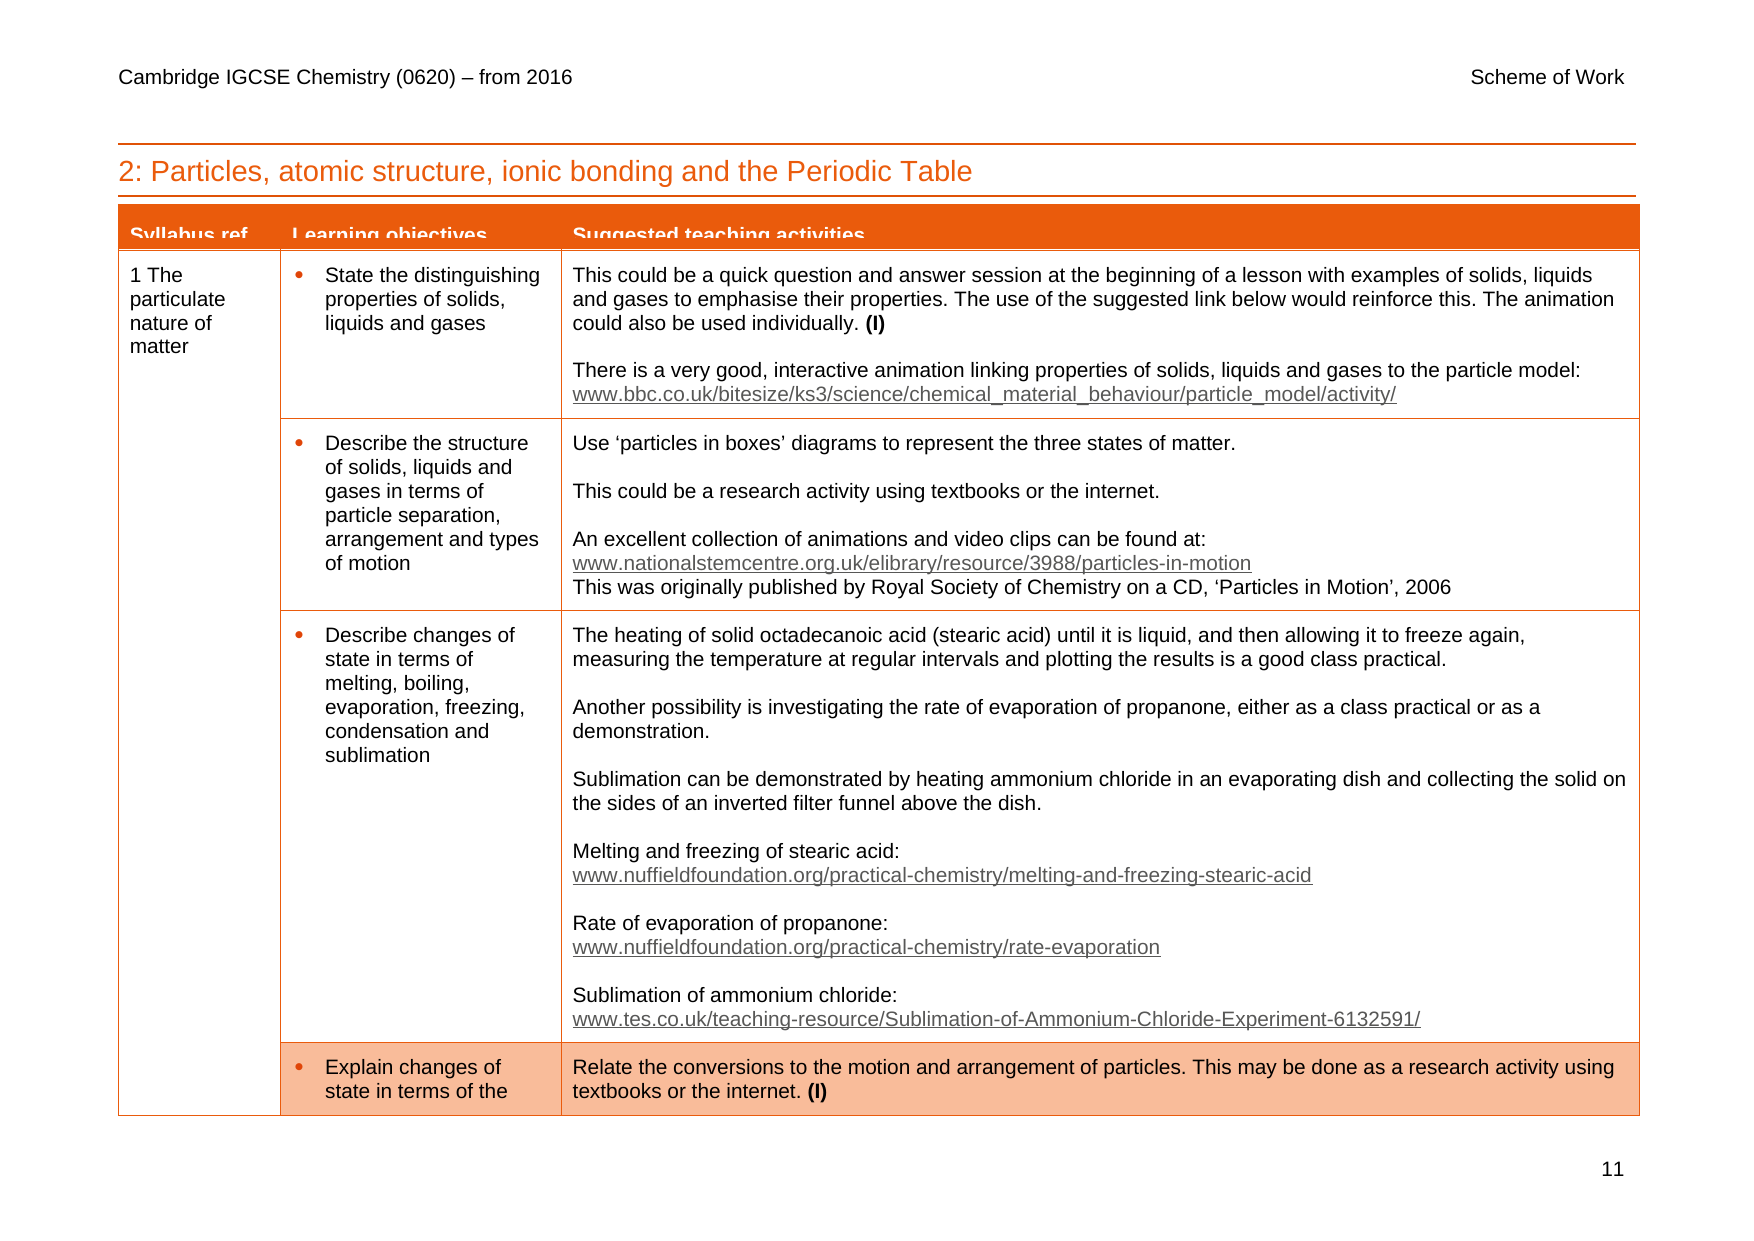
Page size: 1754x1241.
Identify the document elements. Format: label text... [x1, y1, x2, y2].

table_header Syllabus ref. [119, 205, 280, 249]
table_cell State the distinguishing properties of solids, liquids and gases [281, 251, 561, 418]
table_header Suggested teaching activities [562, 205, 1639, 249]
table_cell 1 The particulate nature of matter [119, 251, 280, 1115]
table_cell Use ‘particles in boxes’ diagrams to represent the three states of matter. This could be a research activity using textbooks or the internet. An excellent collection of animations and video clips can be found at: www.nationalstemcentre.org.uk/elibrary/resource/3988/particles-in-motion This was originally published by Royal Society of Chemistry on a CD, ‘Particles in Motion’, 2006 [562, 419, 1639, 610]
table_cell This could be a quick question and answer session at the beginning of a lesson with examples of solids, liquids and gases to emphasise their properties. The use of the suggested link below would reinforce this. The animation could also be used individually. (I) There is a very good, interactive animation linking properties of solids, liquids and gases to the particle model: www.bbc.co.uk/bitesize/ks3/science/chemical_material_behaviour/particle_model/activity/ [562, 251, 1639, 418]
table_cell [281, 1043, 561, 1115]
table_cell Describe the structure of solids, liquids and gases in terms of particle separation, arrangement and types of motion [281, 419, 561, 610]
table_cell The heating of solid octadecanoic acid (stearic acid) until it is liquid, and then allowing it to freeze again, measuring the temperature at regular intervals and plotting the results is a good class practical. Another possibility is investigating the rate of evaporation of propanone, either as a class practical or as a demonstration. Sublimation can be demonstrated by heating ammonium chloride in an evaporating dish and collecting the solid on the sides of an inverted filter funnel above the dish. Melting and freezing of stearic acid: www.nuffieldfoundation.org/practical-chemistry/melting-and-freezing-stearic-acid Rate of evaporation of propanone: www.nuffieldfoundation.org/practical-chemistry/rate-evaporation Sublimation of ammonium chloride: www.tes.co.uk/teaching-resource/Sublimation-of-Ammonium-Chloride-Experiment-6132591/ [562, 611, 1639, 1042]
subtitle 2: Particles, atomic structure, ionic bonding and the Periodic Table [118, 145, 1636, 195]
table_cell Describe changes of state in terms of melting, boiling, evaporation, freezing, condensation and sublimation [281, 611, 561, 1042]
table_header Learning objectives [281, 205, 561, 249]
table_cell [562, 1043, 1639, 1115]
